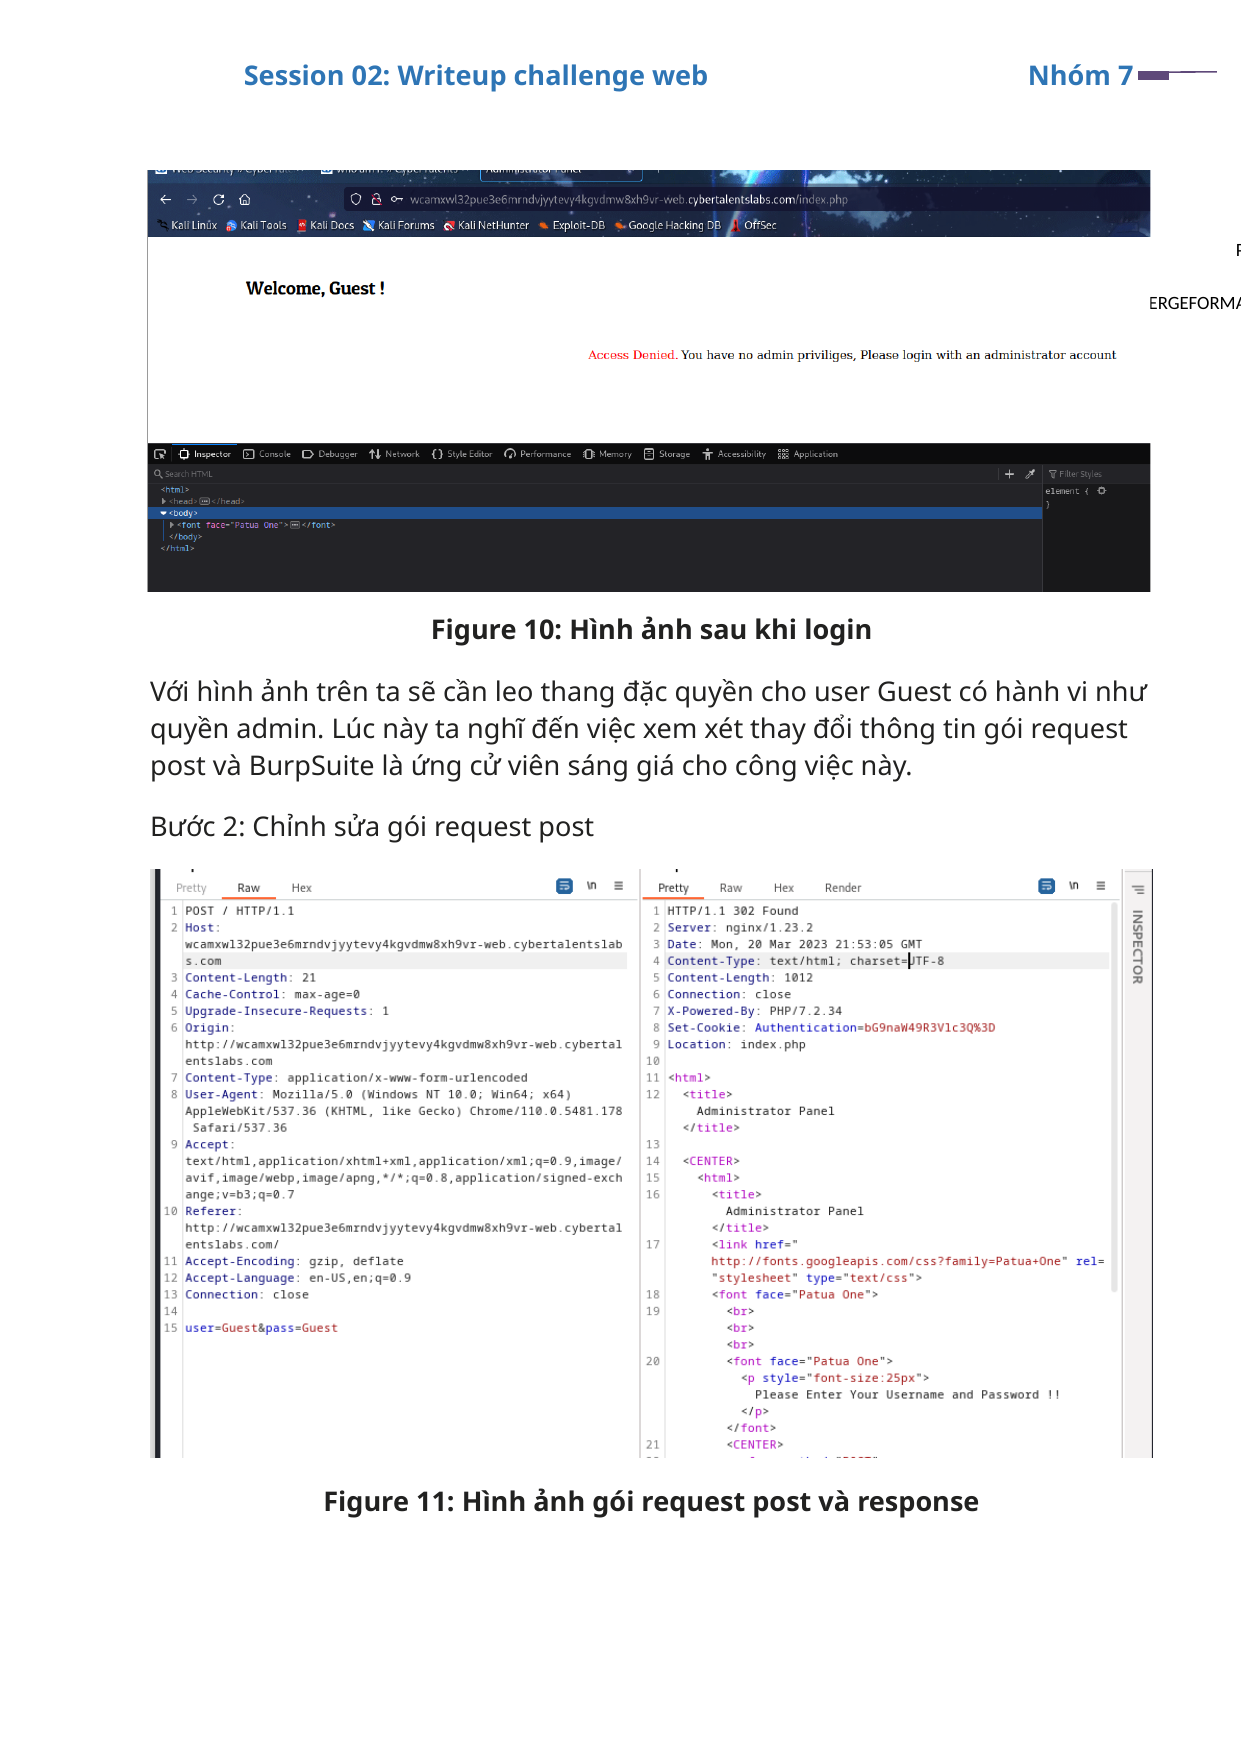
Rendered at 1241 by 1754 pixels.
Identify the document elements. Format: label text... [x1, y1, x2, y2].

text Figure 10: Hình ảnh sau khi login [150, 150, 1153, 297]
text Bước 2: Chỉnh sửa gói request post [150, 808, 1153, 845]
picture [150, 869, 1153, 1458]
text Với hình ảnh trên ta sẽ cần leo thang đặc quyền cho user Guest có hành vi như quyền admin. Lúc này ta nghĩ đến việc xem xét thay đổi thông tin gói request post và BurpSuite là ứng cử viên sáng giá cho công việc này. [150, 672, 1153, 783]
text Figure 11: Hình ảnh gói request post và response [150, 1482, 1153, 1519]
picture [147, 170, 1151, 592]
text Figure 10: Hình ảnh sau khi login [150, 309, 1153, 647]
